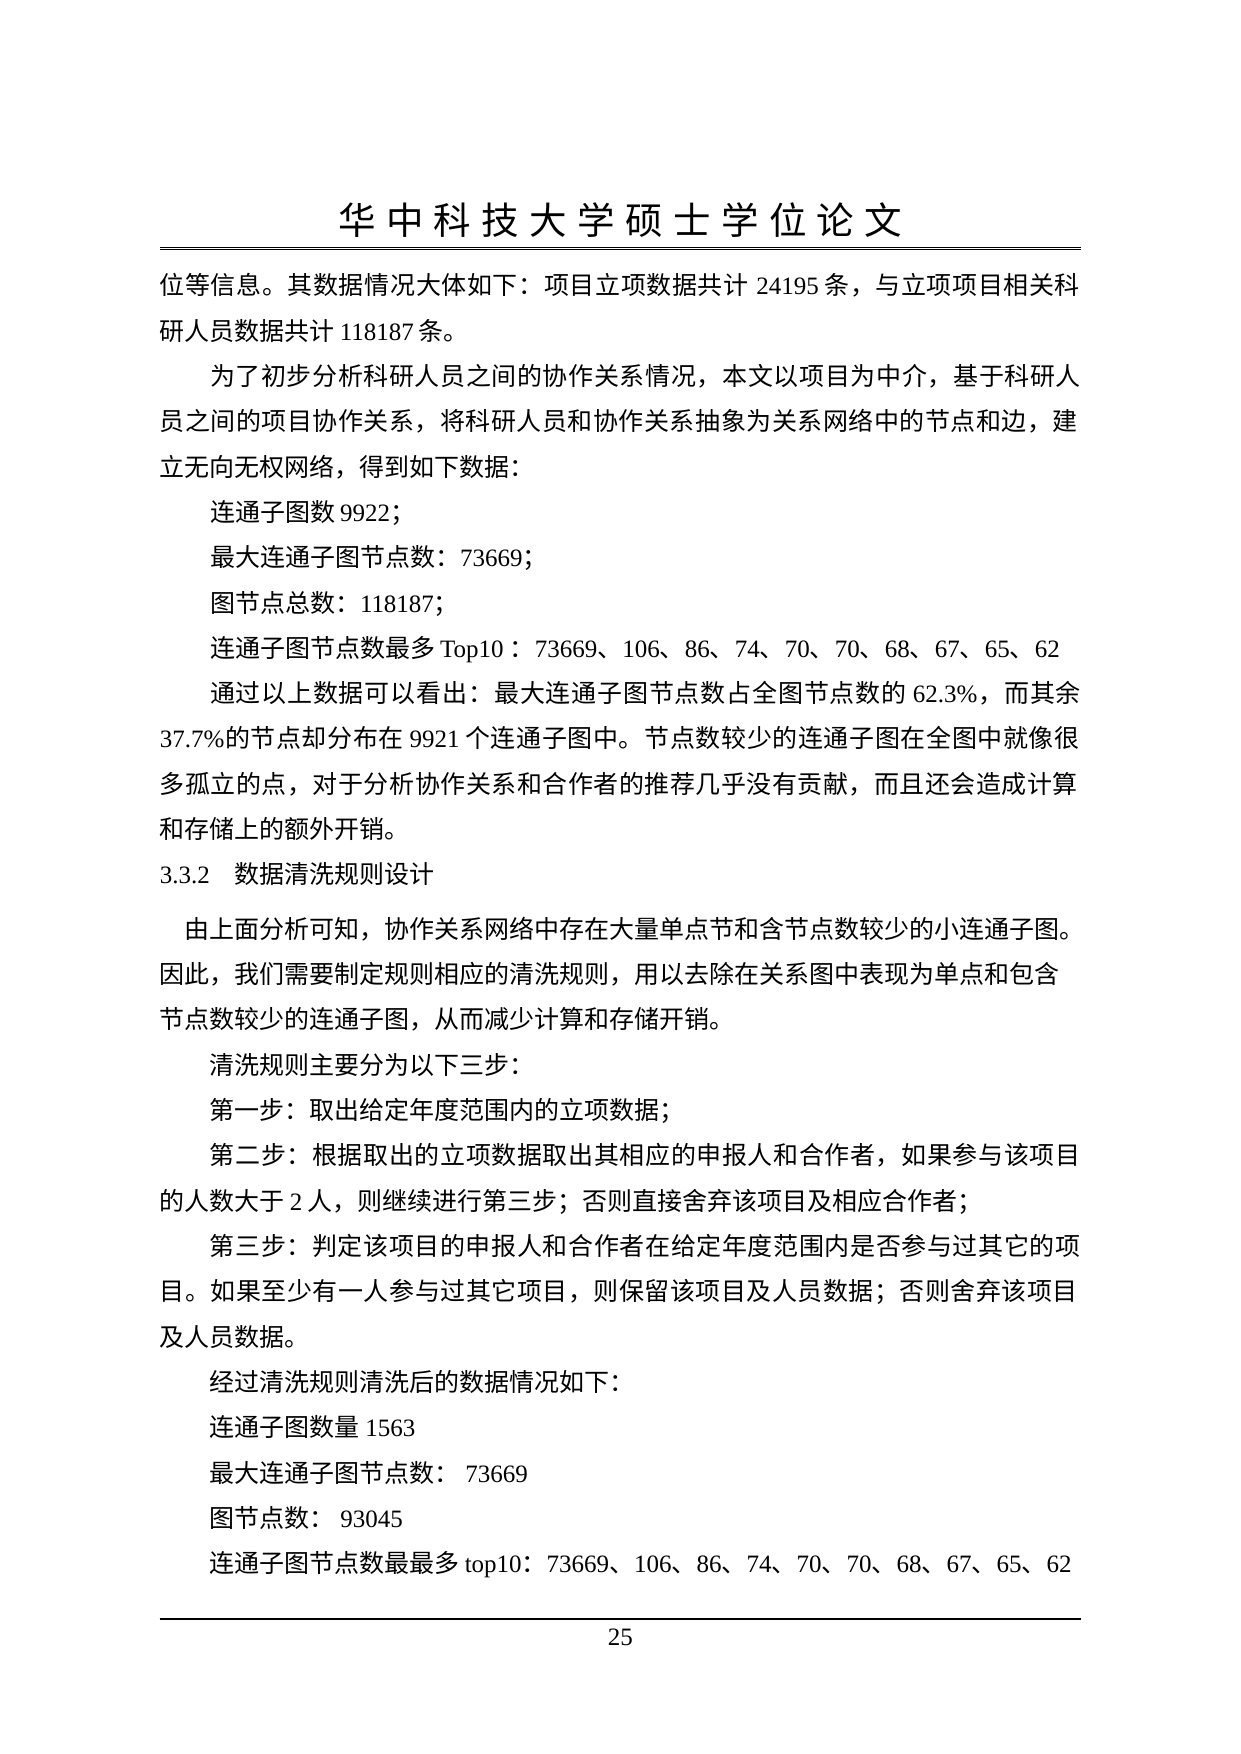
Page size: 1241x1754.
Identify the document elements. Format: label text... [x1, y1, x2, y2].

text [159, 266, 1081, 347]
text 最大连通子图节点数： 73669 [159, 1453, 1081, 1489]
text 第三步：判定该项目的申报人和合作者在给定年度范围内是否参与过其它的项目。如果至少有一人参与过其它项目，则保留该项目及人员数据；否则舍弃该项目及人员数据。 [159, 1226, 1081, 1353]
text 清洗规则主要分为以下三步： [159, 1045, 1081, 1081]
text 为了初步分析科研人员之间的协作关系情况，本文以项目为中介，基于科研人员之间的项目协作关系，将科研人员和协作关系抽象为关系网络中的节点和边，建立无向无权网络，得到如下数据： [159, 356, 1081, 483]
text 图节点数： 93045 [159, 1498, 1081, 1534]
text 第二步：根据取出的立项数据取出其相应的申报人和合作者，如果参与该项目的人数大于2人，则继续进行第三步；否则直接舍弃该项目及相应合作者； [159, 1136, 1081, 1217]
text 经过清洗规则清洗后的数据情况如下： [159, 1362, 1081, 1399]
text 通过以上数据可以看出：最大连通子图节点数占全图节点数的62.3%，而其余37.7%的节点却分布在9921个连通子图中。节点数较少的连通子图在全图中就像很多孤立的点，对于分析协作关系和合作者的推荐几乎没有贡献，而且还会造成计算和存储上的额外开销。 [159, 674, 1081, 846]
text 连通子图节点数最多Top10 ：73669、106、86、74、70、70、68、67、65、62 [159, 628, 1081, 664]
subtitle 数据清洗规则设计 [159, 855, 1081, 891]
text 最大连通子图节点数：73669； [159, 538, 1081, 574]
text 连通子图数9922； [159, 492, 1081, 529]
text 由上面分析可知，协作关系网络中存在大量单点节和含节点数较少的小连通子图。因此，我们需要制定规则相应的清洗规则，用以去除在关系图中表现为单点和包含节点数较少的连通子图，从而减少计算和存储开销。 [159, 909, 1081, 1036]
text 连通子图数量 1563 [159, 1408, 1081, 1444]
text 连通子图节点数最最多top10：73669、106、86、74、70、70、68、67、65、62 [159, 1544, 1081, 1580]
text 第一步：取出给定年度范围内的立项数据； [159, 1091, 1081, 1127]
text 图节点总数：118187； [159, 583, 1081, 619]
